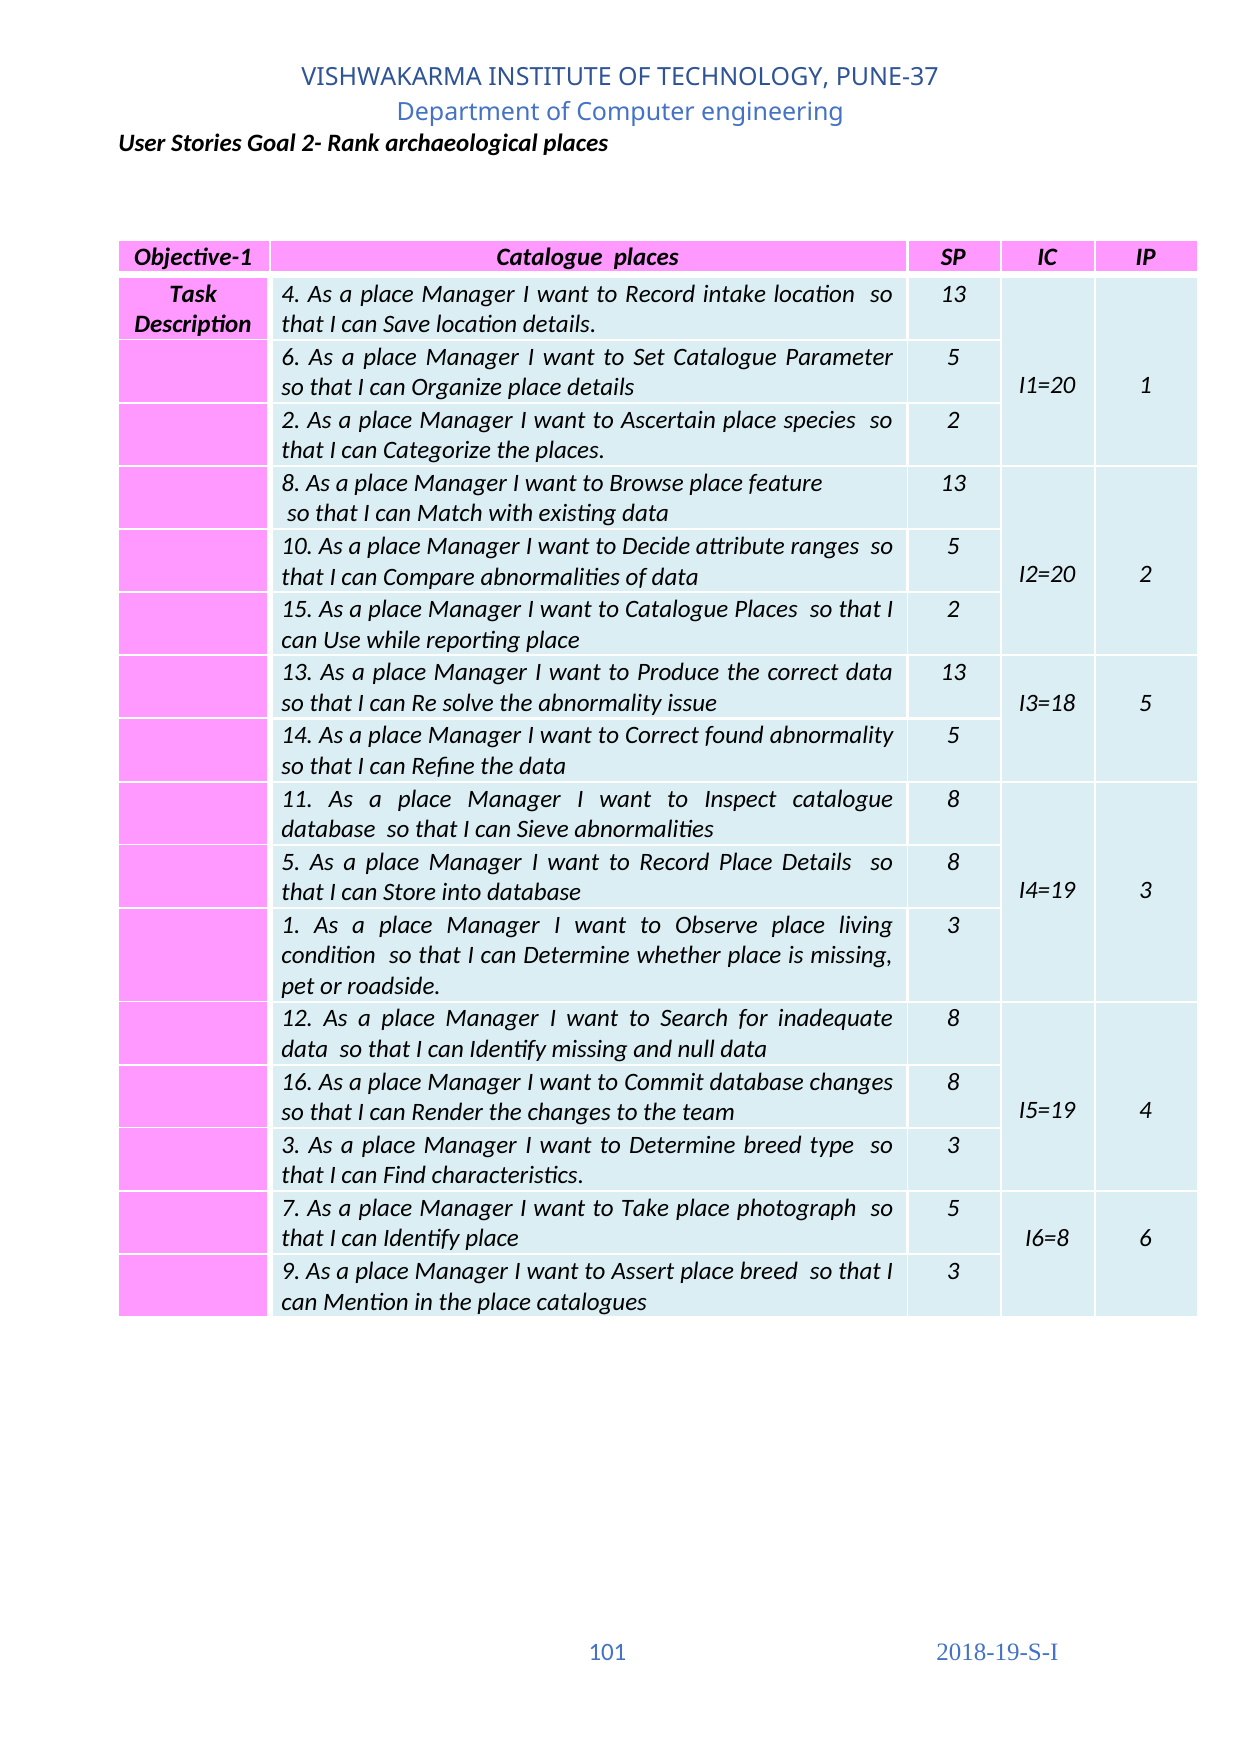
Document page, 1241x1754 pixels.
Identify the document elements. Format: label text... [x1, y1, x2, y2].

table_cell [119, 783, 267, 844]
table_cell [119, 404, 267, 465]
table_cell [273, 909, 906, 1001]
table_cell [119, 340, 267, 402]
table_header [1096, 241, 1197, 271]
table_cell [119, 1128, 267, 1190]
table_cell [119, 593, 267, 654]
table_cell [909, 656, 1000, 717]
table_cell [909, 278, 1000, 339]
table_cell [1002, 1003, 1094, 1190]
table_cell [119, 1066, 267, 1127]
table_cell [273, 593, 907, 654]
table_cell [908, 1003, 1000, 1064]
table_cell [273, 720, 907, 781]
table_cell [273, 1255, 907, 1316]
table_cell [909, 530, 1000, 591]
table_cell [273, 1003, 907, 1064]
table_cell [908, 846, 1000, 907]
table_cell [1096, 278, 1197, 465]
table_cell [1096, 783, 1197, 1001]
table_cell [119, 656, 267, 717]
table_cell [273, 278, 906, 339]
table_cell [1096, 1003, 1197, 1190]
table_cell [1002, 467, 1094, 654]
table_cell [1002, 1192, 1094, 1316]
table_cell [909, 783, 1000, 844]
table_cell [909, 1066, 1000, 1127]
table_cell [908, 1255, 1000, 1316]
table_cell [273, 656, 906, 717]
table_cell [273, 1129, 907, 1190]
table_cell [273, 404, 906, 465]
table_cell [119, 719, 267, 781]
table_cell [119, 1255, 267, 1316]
text User Stories Goal 2- Rank archaeological places [118, 127, 1122, 158]
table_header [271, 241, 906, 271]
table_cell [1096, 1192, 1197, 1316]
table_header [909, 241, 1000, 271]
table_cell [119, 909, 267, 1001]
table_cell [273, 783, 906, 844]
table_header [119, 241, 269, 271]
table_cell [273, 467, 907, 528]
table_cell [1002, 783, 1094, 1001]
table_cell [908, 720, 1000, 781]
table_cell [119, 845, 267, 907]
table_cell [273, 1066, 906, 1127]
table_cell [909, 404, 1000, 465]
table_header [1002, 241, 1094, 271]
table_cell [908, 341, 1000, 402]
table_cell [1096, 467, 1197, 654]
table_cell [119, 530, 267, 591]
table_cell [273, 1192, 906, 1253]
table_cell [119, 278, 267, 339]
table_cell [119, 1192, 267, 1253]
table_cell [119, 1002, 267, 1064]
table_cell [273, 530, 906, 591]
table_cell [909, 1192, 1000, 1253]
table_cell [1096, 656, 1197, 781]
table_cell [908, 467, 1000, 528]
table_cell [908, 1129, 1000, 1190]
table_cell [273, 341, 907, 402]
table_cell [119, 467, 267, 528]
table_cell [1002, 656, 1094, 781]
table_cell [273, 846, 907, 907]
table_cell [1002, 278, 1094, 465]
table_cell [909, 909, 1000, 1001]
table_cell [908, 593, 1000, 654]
